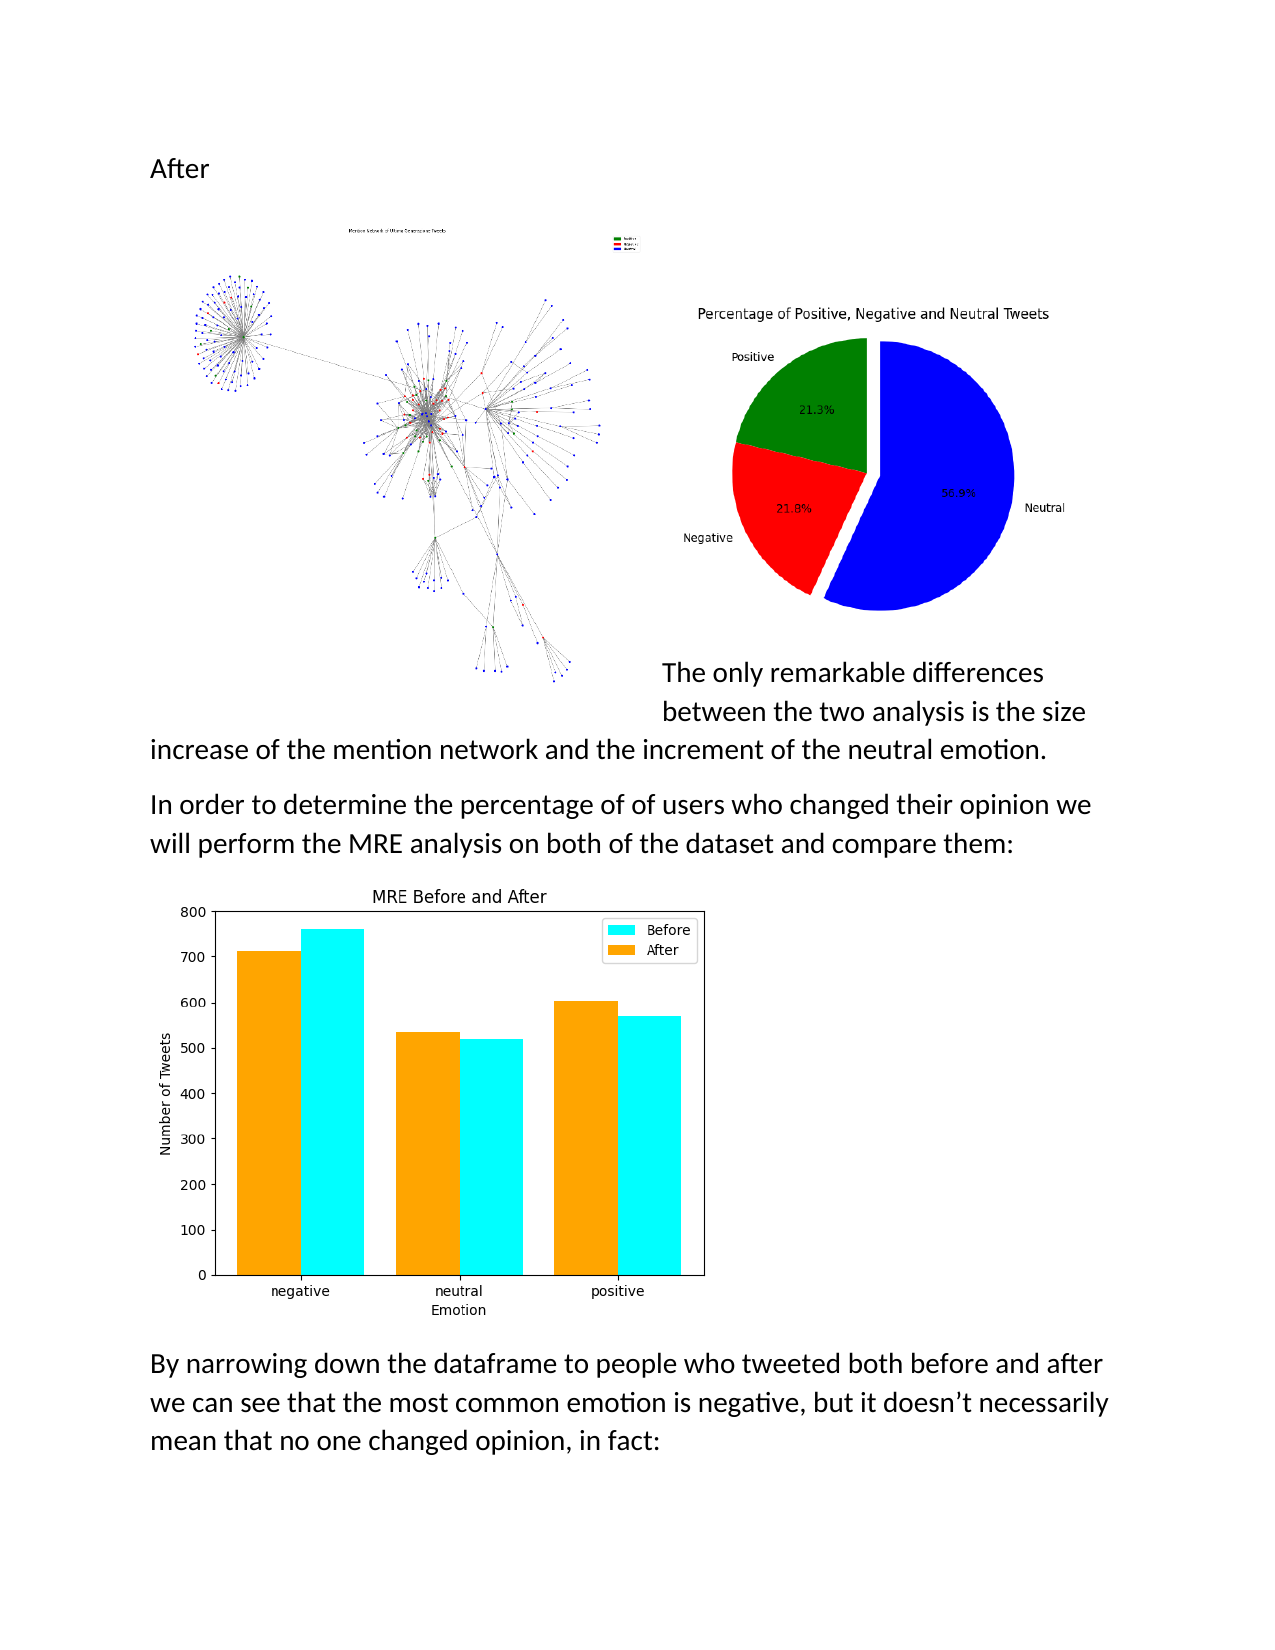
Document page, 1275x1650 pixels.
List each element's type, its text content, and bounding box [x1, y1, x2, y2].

text After [150, 150, 1125, 186]
text In order to determine the percentage of of users who changed their opinion we will perform the MRE analysis on both of the dataset and compare them: [150, 786, 1125, 860]
picture [150, 880, 712, 1327]
picture [150, 226, 643, 726]
text The only remarkable differences between the two analysis is the size increase of the mention network and the increment of the neutral emotion. [150, 426, 1125, 767]
text By narrowing down the dataframe to people who tweeted both before and after we can see that the most common emotion is negative, but it doesn’t necessarily mean that no one changed opinion, in fact: [150, 1345, 1125, 1458]
picture [664, 299, 1081, 632]
